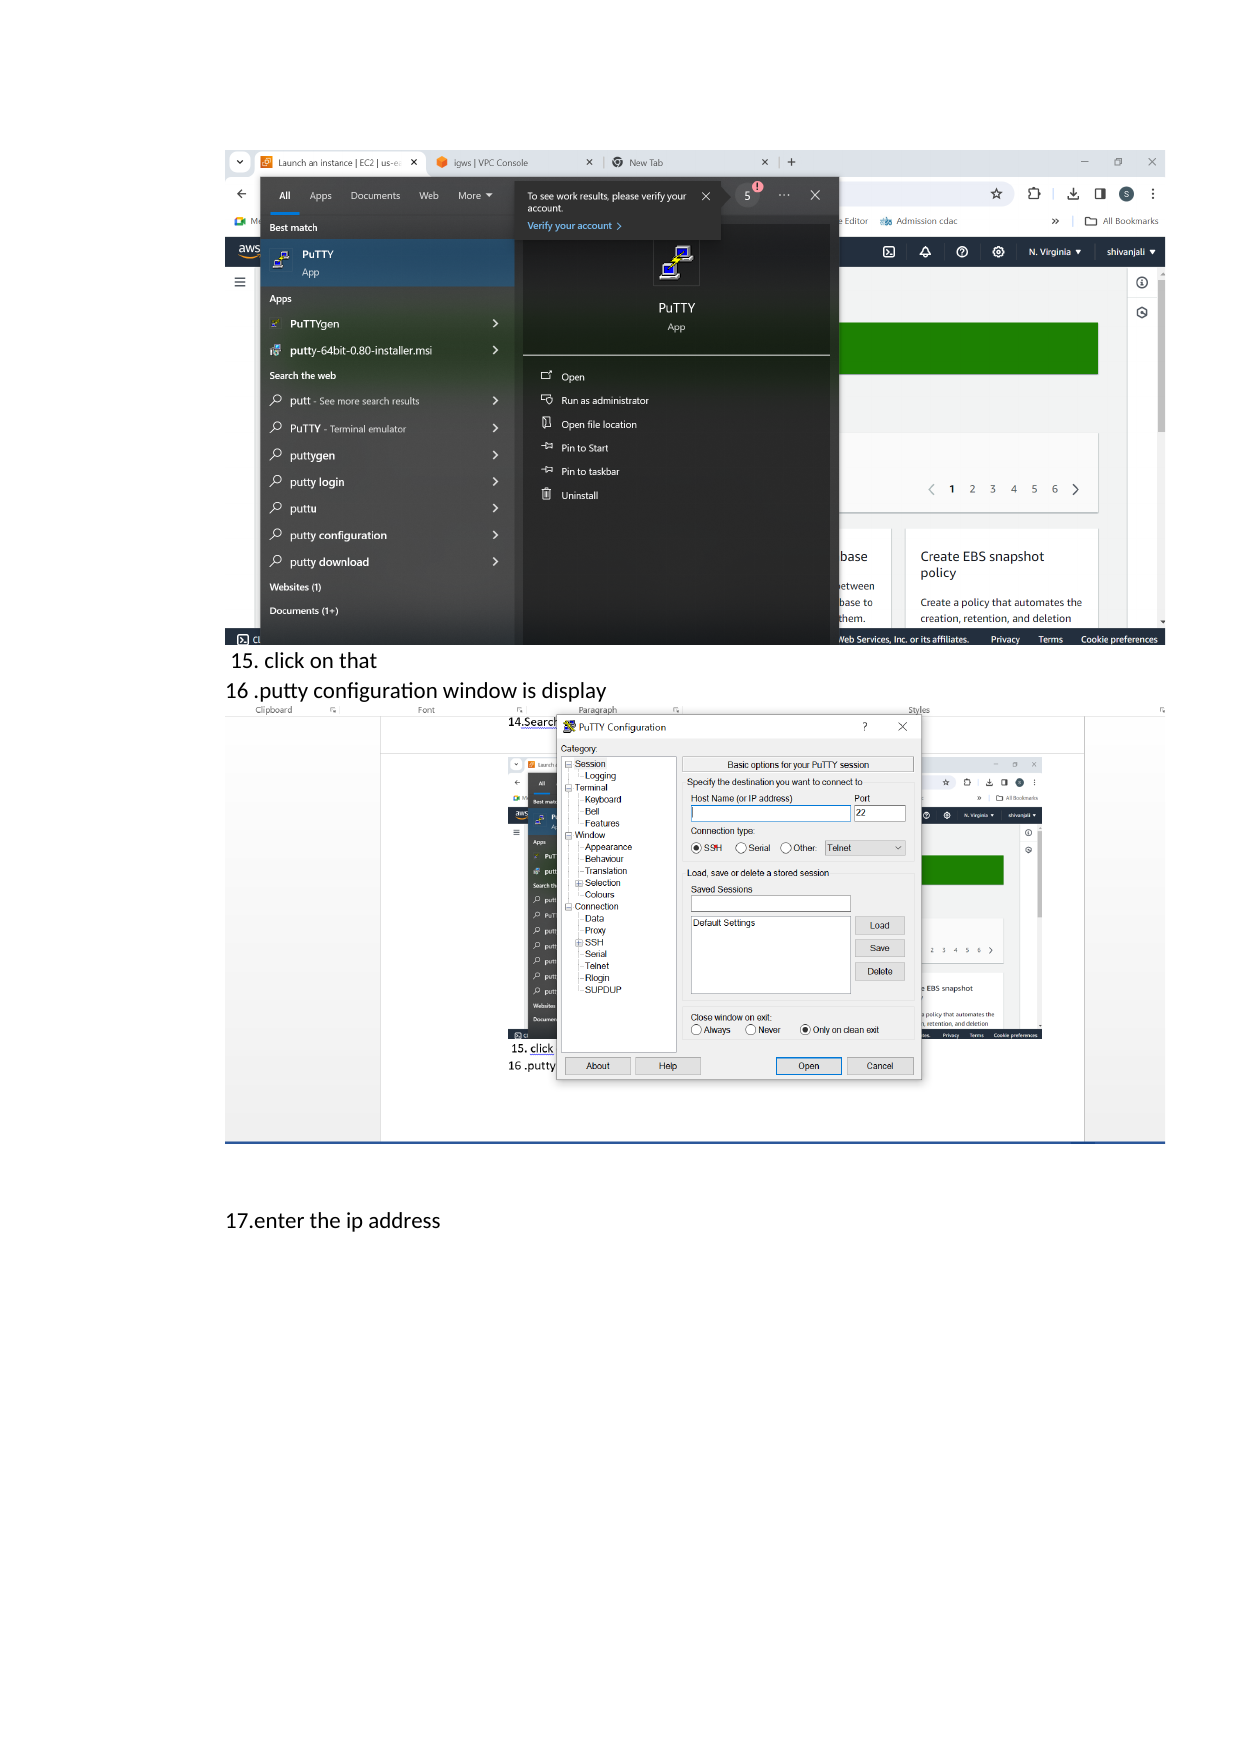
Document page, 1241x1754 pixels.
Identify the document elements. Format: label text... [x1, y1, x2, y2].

picture [225, 706, 1166, 1144]
list 17.enter the ip address [225, 1206, 1090, 1234]
list 15. click on that [225, 646, 1090, 674]
picture [225, 150, 1166, 645]
list 16 .putty configuration window is display [225, 677, 1090, 704]
